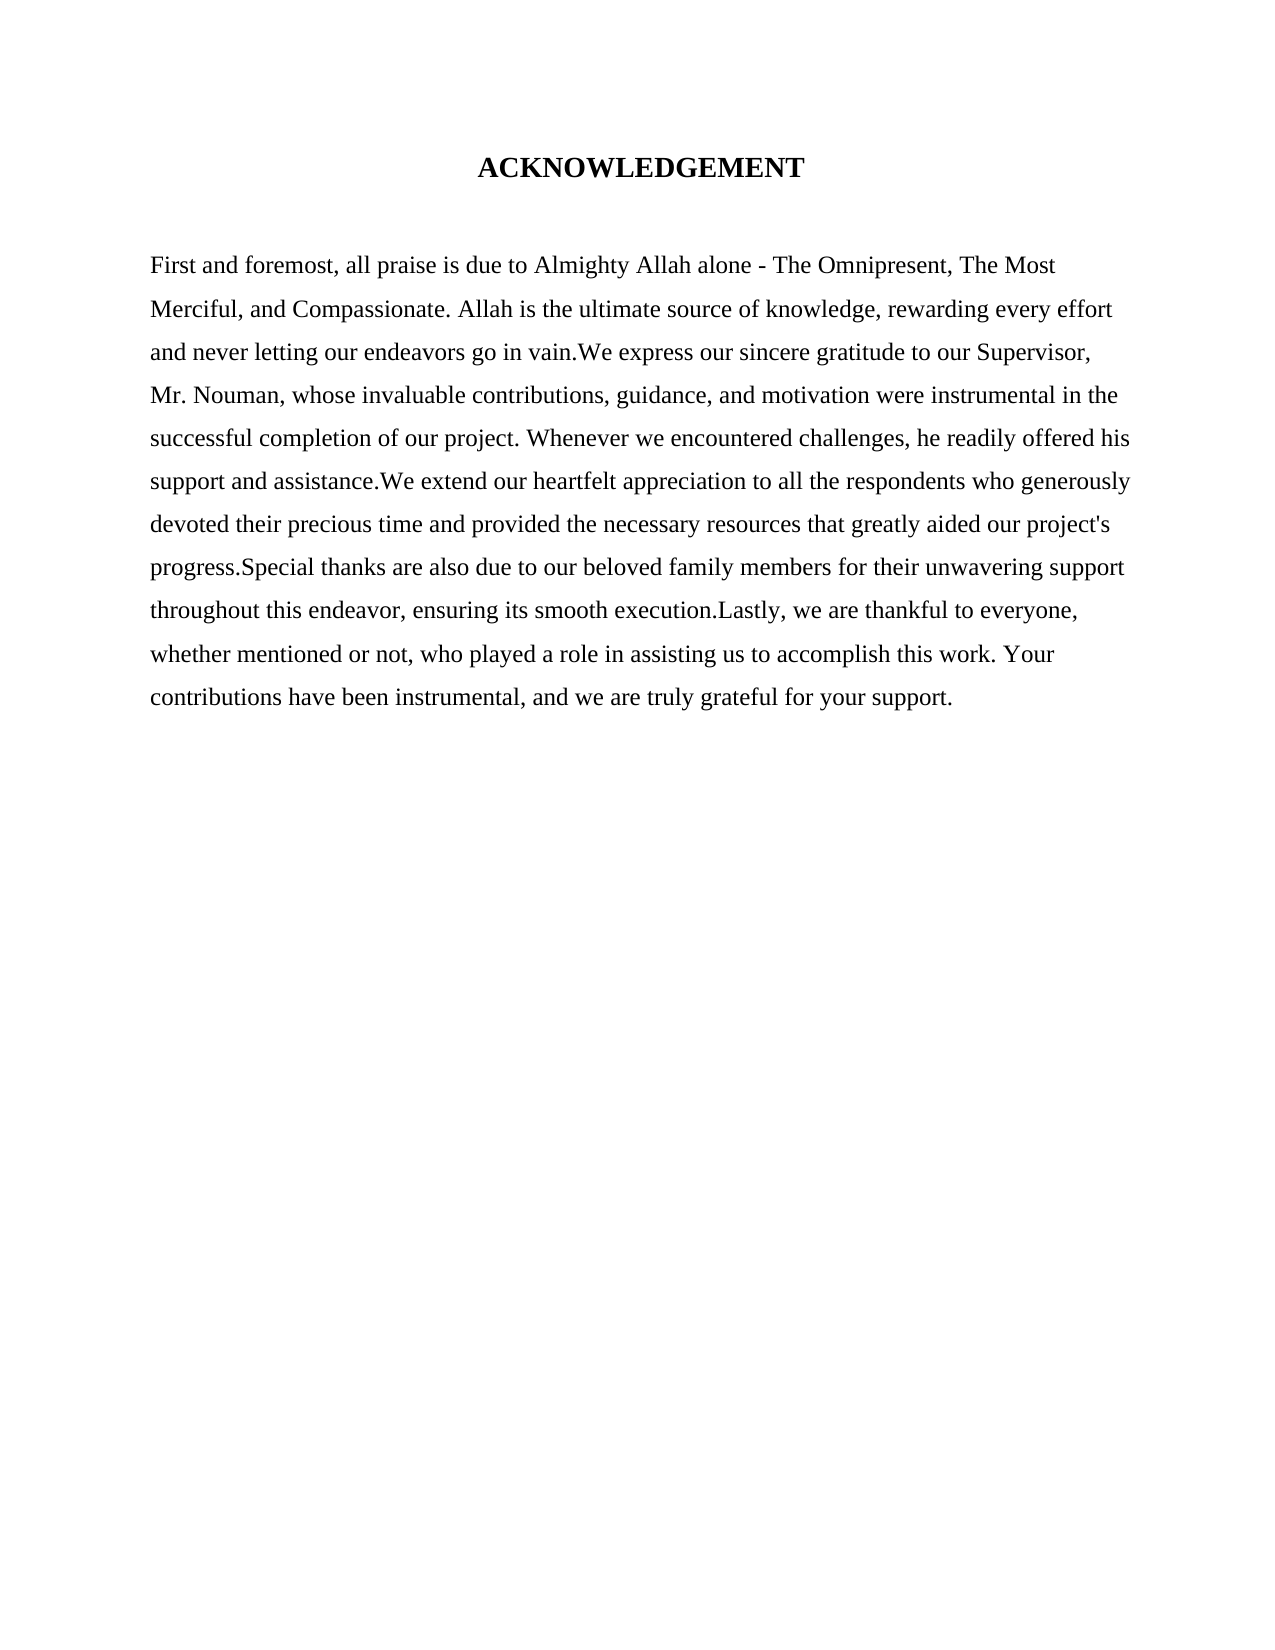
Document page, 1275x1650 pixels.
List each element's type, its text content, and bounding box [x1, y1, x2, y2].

text First and foremost, all praise is due to Almighty Allah alone - The Omnipresent, The Most Merciful, and Compassionate. Allah is the ultimate source of knowledge, rewarding every effort and never letting our endeavors go in vain.We express our sincere gratitude to our Supervisor, Mr. Nouman, whose invaluable contributions, guidance, and motivation were instrumental in the successful completion of our project. Whenever we encountered challenges, he readily offered his support and assistance.We extend our heartfelt appreciation to all the respondents who generously devoted their precious time and provided the necessary resources that greatly aided our project's progress.Special thanks are also due to our beloved family members for their unwavering support throughout this endeavor, ensuring its smooth execution.Lastly, we are thankful to everyone, whether mentioned or not, who played a role in assisting us to accomplish this work. Your contributions have been instrumental, and we are truly grateful for your support. [150, 251, 1132, 711]
text ACKNOWLEDGEMENT [150, 150, 1132, 183]
